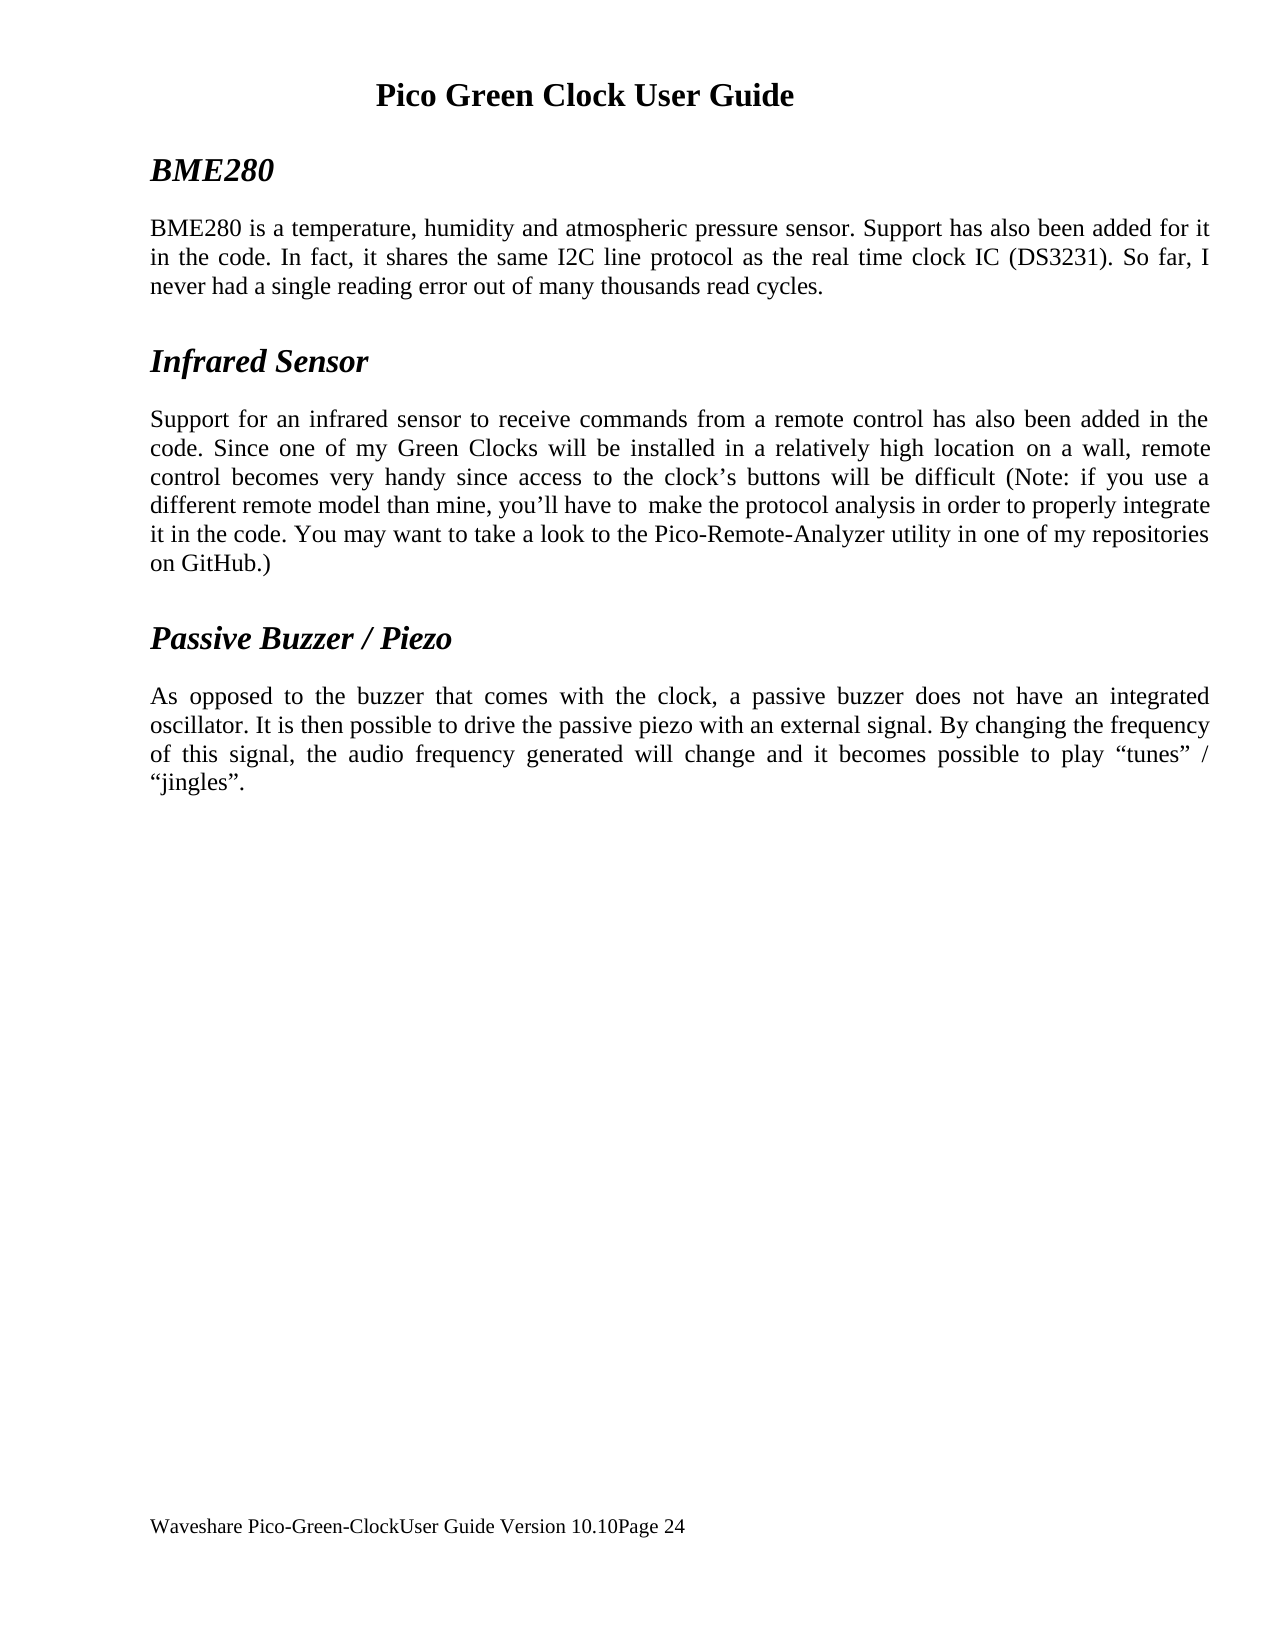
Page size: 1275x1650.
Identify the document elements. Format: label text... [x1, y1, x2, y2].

text BME280 is a temperature, humidity and atmospheric pressure sensor. Support has also been added for it in the code. In fact, it shares the same I2C line protocol as the real time clock IC (DS3231). So far, I never had a single reading error out of many thousands read cycles. [150, 213, 1211, 299]
subtitle Infrared Sensor [150, 341, 1211, 379]
subtitle Passive Buzzer / Piezo [150, 618, 1211, 656]
subtitle BME280 [150, 150, 1211, 188]
text Support for an infrared sensor to receive commands from a remote control has also been added in the code. Since one of my Green Clocks will be installed in a relatively high location on a wall, remote control becomes very handy since access to the clock’s buttons will be difficult (Note: if you use a different remote model than mine, you’ll have to make the protocol analysis in order to properly integrate it in the code. You may want to take a look to the Pico-Remote-Analyzer utility in one of my repositories on GitHub.) [150, 404, 1211, 577]
text As opposed to the buzzer that comes with the clock, a passive buzzer does not have an integrated oscillator. It is then possible to drive the passive piezo with an external signal. By changing the frequency of this signal, the audio frequency generated will change and it becomes possible to play “tunes” / “jingles”. [150, 681, 1211, 796]
